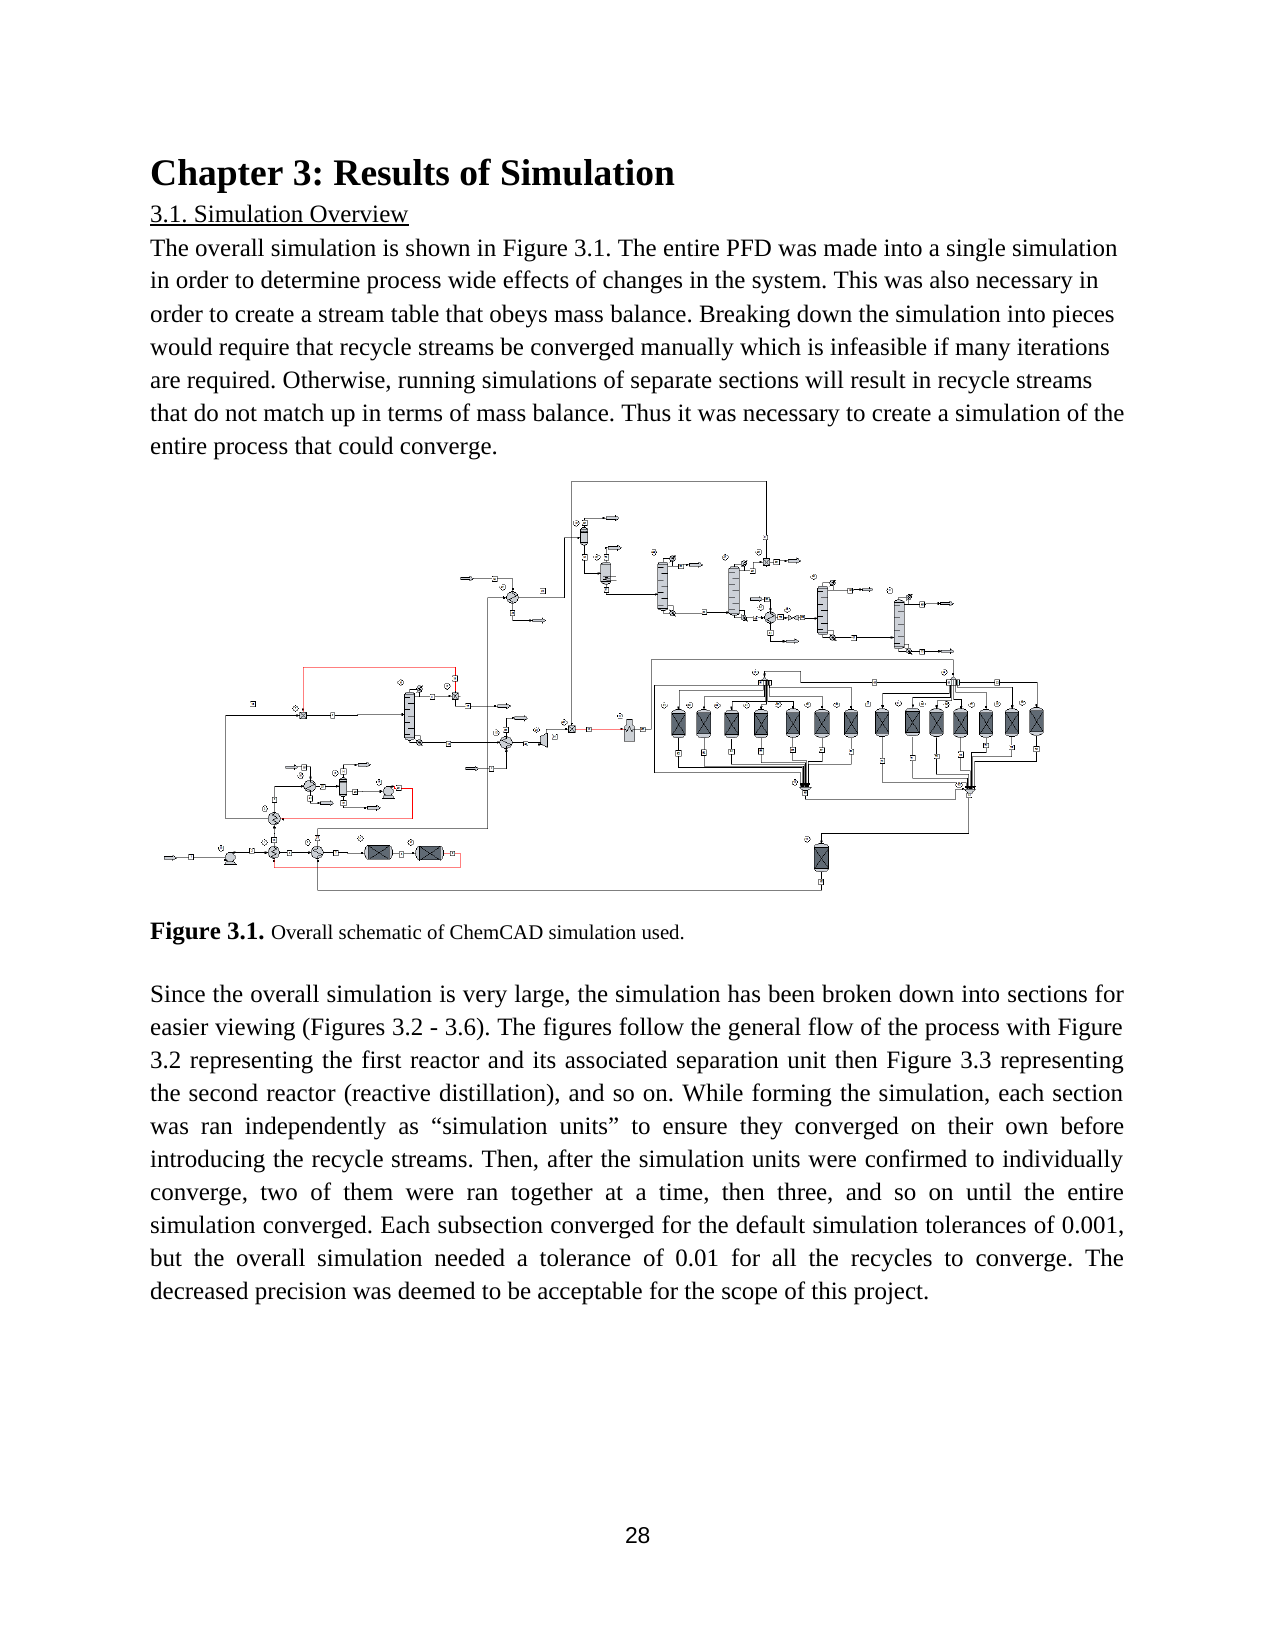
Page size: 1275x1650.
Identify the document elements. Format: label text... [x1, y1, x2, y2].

text 3.1. Simulation Overview [150, 199, 1125, 228]
text Chapter 3: Results of Simulation [150, 150, 1125, 193]
picture [150, 463, 1048, 913]
text Figure 3.1. Overall schematic of ChemCAD simulation used. [150, 916, 1125, 945]
text Since the overall simulation is very large, the simulation has been broken down into sections for easier viewing (Figures 3.2 - 3.6). The figures follow the general flow of the process with Figure 3.2 representing the first reactor and its associated separation unit then Figure 3.3 representing the second reactor (reactive distillation), and so on. While forming the simulation, each section was ran independently as “simulation units” to ensure they converged on their own before introducing the recycle streams. Then, after the simulation units were confirmed to individually converge, two of them were ran together at a time, then three, and so on until the entire simulation converged. Each subsection converged for the default simulation tolerances of 0.001, but the overall simulation needed a tolerance of 0.01 for all the recycles to converge. The decreased precision was deemed to be acceptable for the scope of this project. [150, 979, 1125, 1305]
